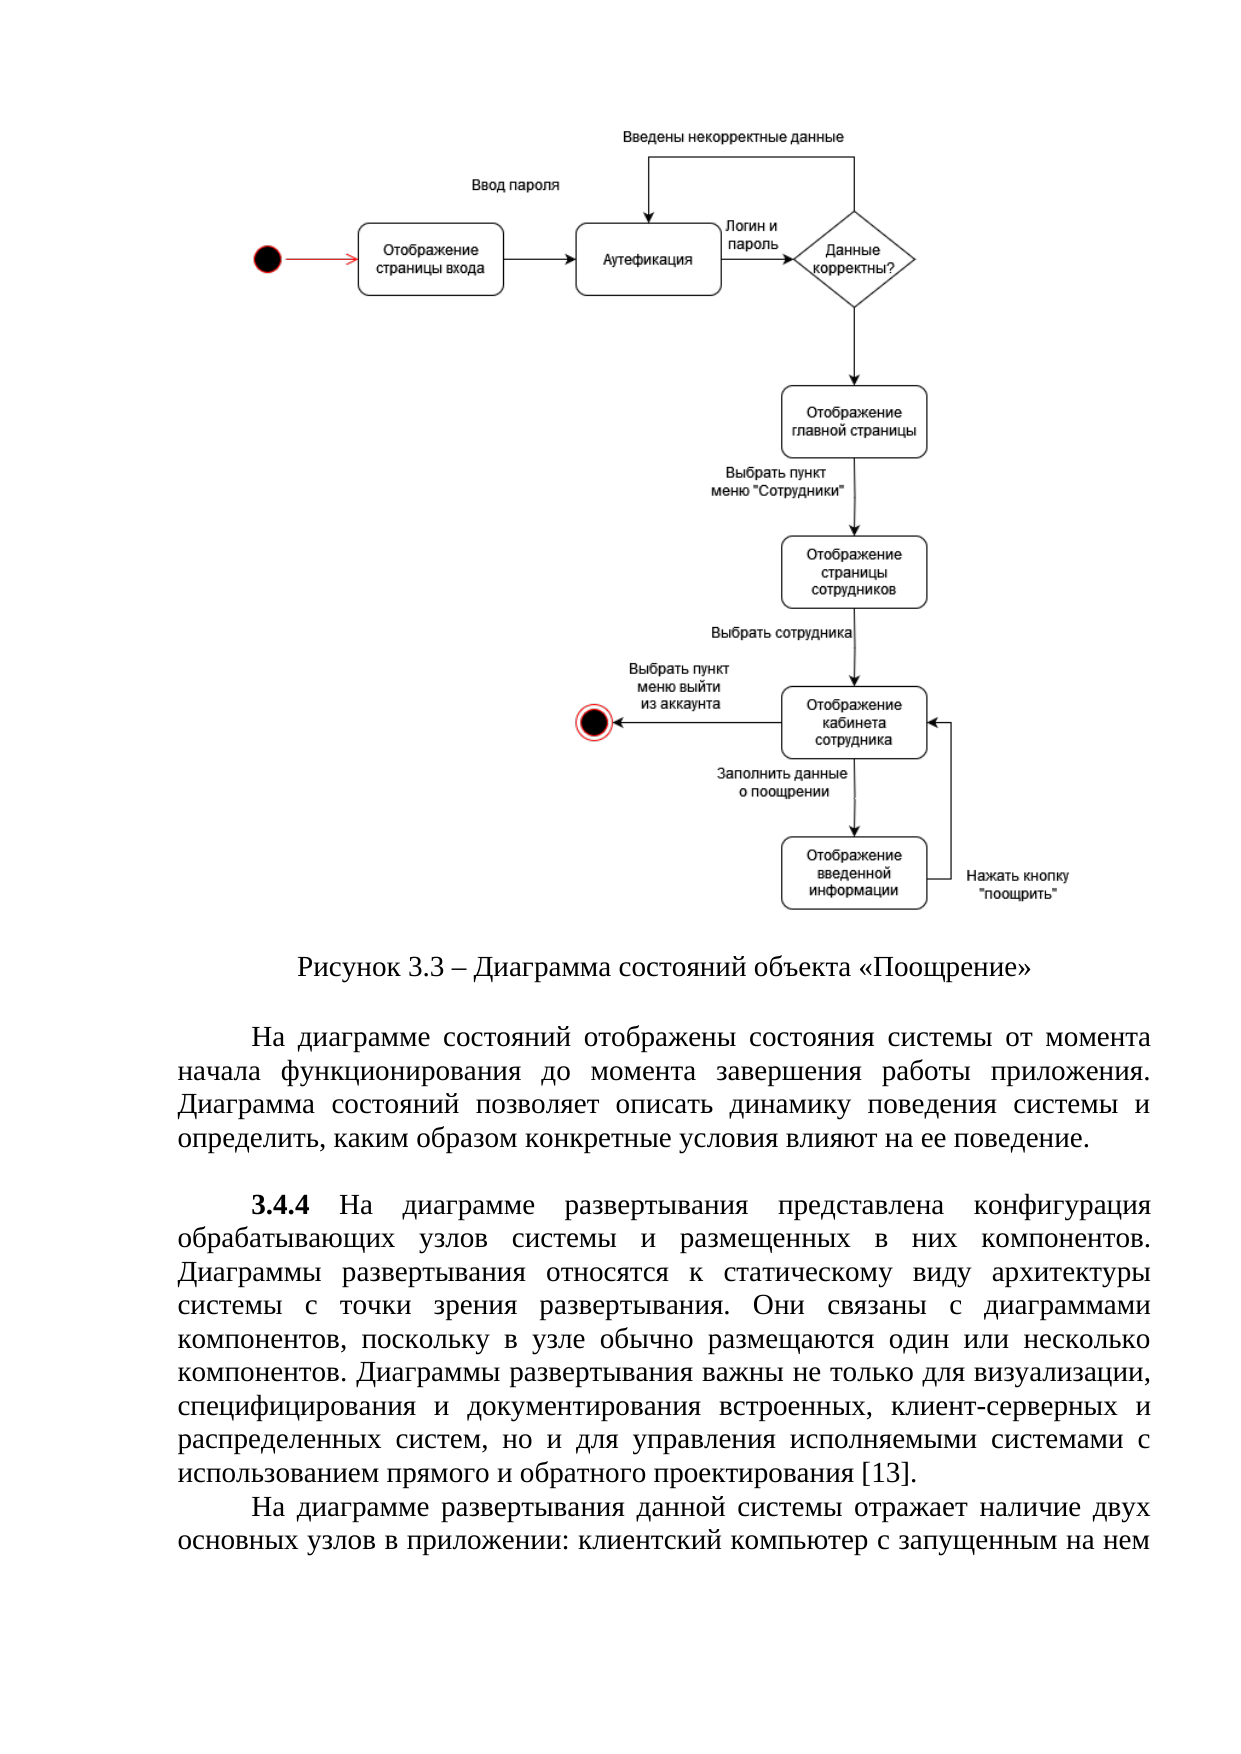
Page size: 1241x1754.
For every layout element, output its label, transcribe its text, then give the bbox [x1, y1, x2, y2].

text На диаграмме состояний отображены состояния системы от момента начала функционирования до момента завершения работы приложения. Диаграмма состояний позволяет описать динамику поведения системы и определить, каким образом конкретные условия влияют на ее поведение. [177, 1019, 1152, 1153]
text Рисунок 3.3 – Диаграмма состояний объекта «Поощрение» [177, 949, 1152, 983]
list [177, 1489, 1152, 1556]
picture [249, 118, 1080, 911]
list 3.4.4 На диаграмме развертывания представлена конфигурация обрабатывающих узлов системы и размещенных в них компонентов. Диаграммы развертывания относятся к статическому виду архитектуры системы с точки зрения развертывания. Они связаны с диаграммами компонентов, поскольку в узле обычно размещаются один или несколько компонентов. Диаграммы развертывания важны не только для визуализации, специфицирования и документирования встроенных, клиент-серверных и распределенных систем, но и для управления исполняемыми системами с использованием прямого и обратного проектирования [13]. [177, 1187, 1152, 1489]
